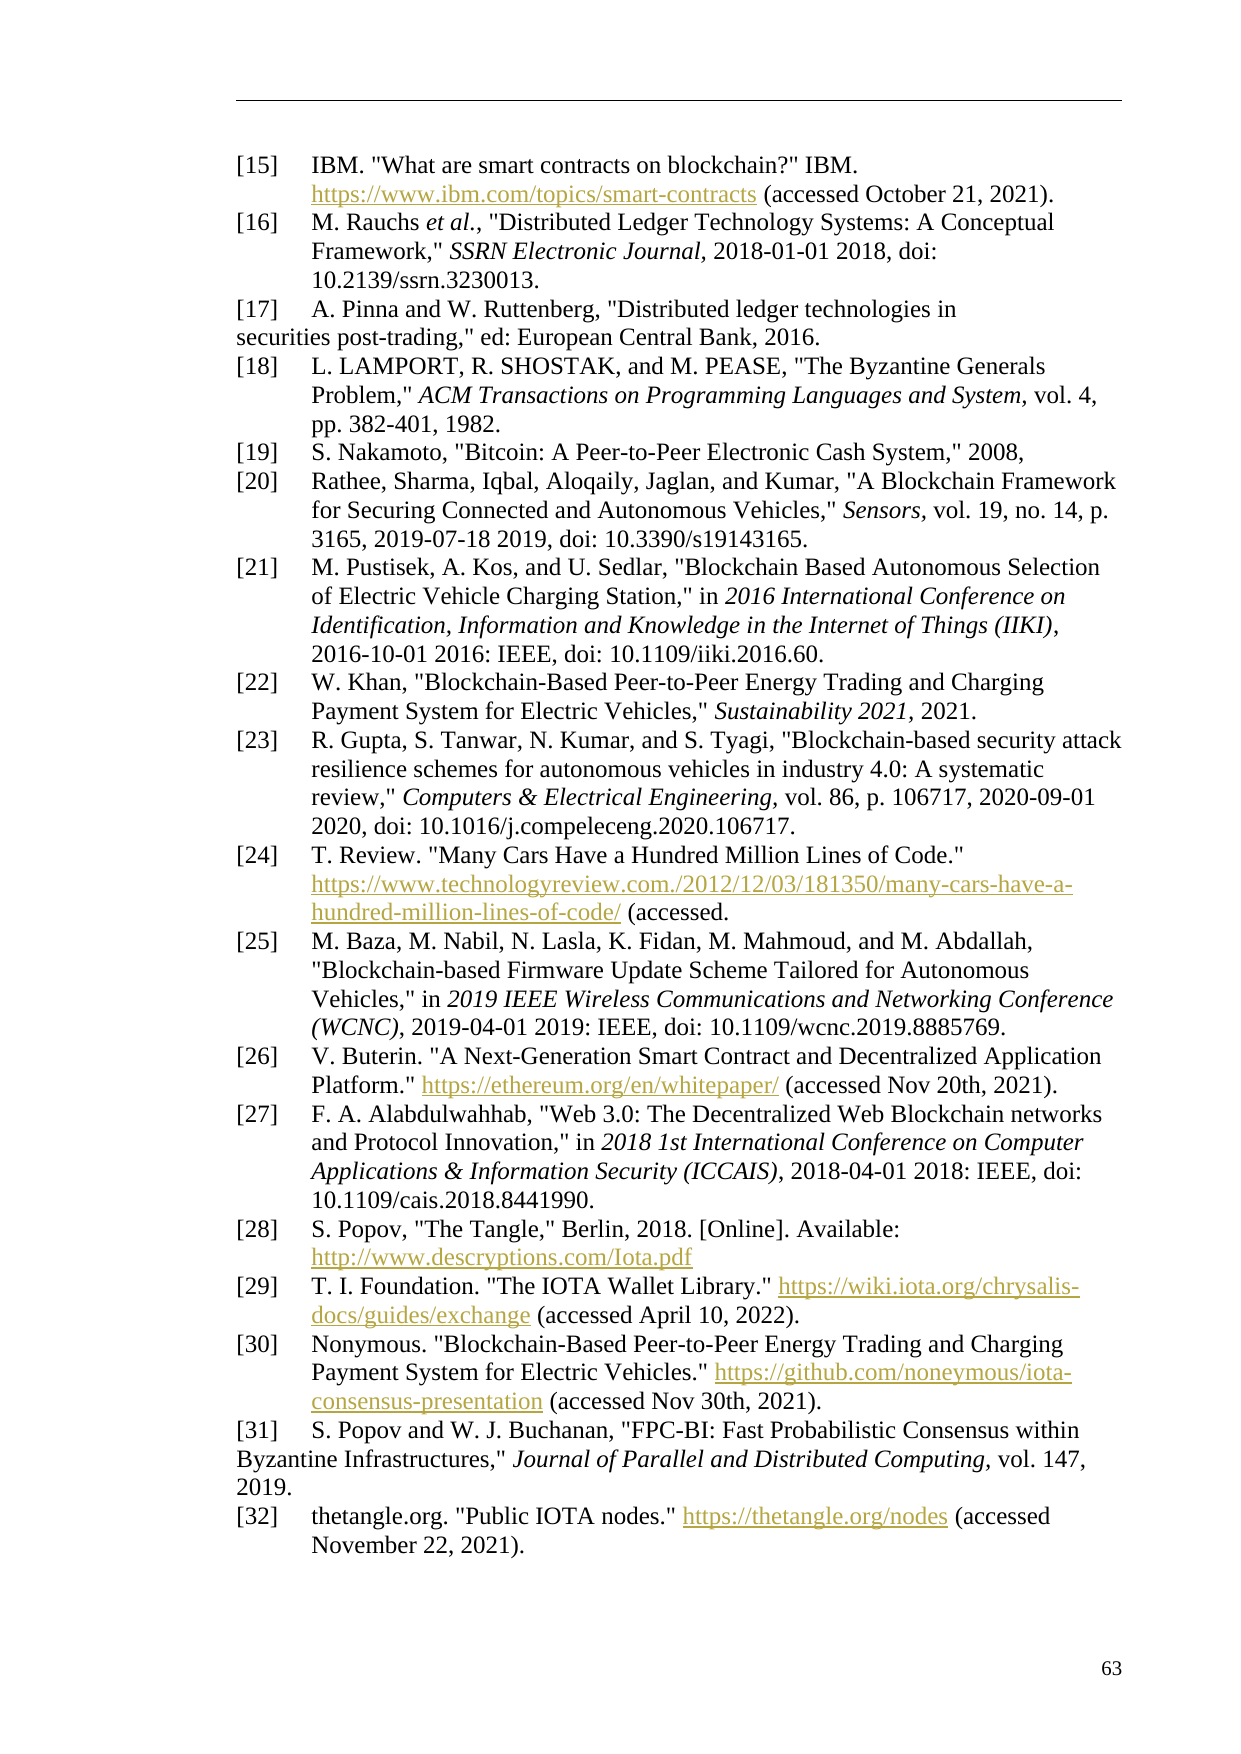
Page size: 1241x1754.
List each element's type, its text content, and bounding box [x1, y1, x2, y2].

text [19] S. Nakamoto, "Bitcoin: A Peer-to-Peer Electronic Cash System," 2008, [236, 437, 1122, 466]
text [30] Nonymous. "Blockchain-Based Peer-to-Peer Energy Trading and Charging Payment System for Electric Vehicles." https://github.com/noneymous/iota-consensus-presentation (accessed Nov 30th, 2021). [236, 1329, 1122, 1415]
text [26] V. Buterin. "A Next-Generation Smart Contract and Decentralized Application Platform." https://ethereum.org/en/whitepaper/ (accessed Nov 20th, 2021). [236, 1041, 1122, 1099]
text securities post-trading," ed: European Central Bank, 2016. [236, 322, 1122, 351]
text [18] L. LAMPORT, R. SHOSTAK, and M. PEASE, "The Byzantine Generals Problem," ACM Transactions on Programming Languages and System, vol. 4, pp. 382-401, 1982. [236, 351, 1122, 437]
text [29] T. I. Foundation. "The IOTA Wallet Library." https://wiki.iota.org/chrysalis-docs/guides/exchange (accessed April 10, 2022). [236, 1271, 1122, 1329]
text [27] F. A. Alabdulwahhab, "Web 3.0: The Decentralized Web Blockchain networks and Protocol Innovation," in 2018 1st International Conference on Computer Applications & Information Security (ICCAIS), 2018-04-01 2018: IEEE, doi: 10.1109/cais.2018.8441990. [236, 1099, 1122, 1214]
text [17] A. Pinna and W. Ruttenberg, "Distributed ledger technologies in [236, 294, 1122, 322]
text [32] thetangle.org. "Public IOTA nodes." https://thetangle.org/nodes (accessed November 22, 2021). [236, 1501, 1122, 1559]
text [28] S. Popov, "The Tangle," Berlin, 2018. [Online]. Available: http://www.descryptions.com/Iota.pdf [236, 1214, 1122, 1271]
text [24] T. Review. "Many Cars Have a Hundred Million Lines of Code." https://www.technologyreview.com./2012/12/03/181350/many-cars-have-a-hundred-million-lines-of-code/ (accessed. [236, 840, 1122, 926]
text [20] Rathee, Sharma, Iqbal, Aloqaily, Jaglan, and Kumar, "A Blockchain Framework for Securing Connected and Autonomous Vehicles," Sensors, vol. 19, no. 14, p. 3165, 2019-07-18 2019, doi: 10.3390/s19143165. [236, 466, 1122, 552]
text [21] M. Pustisek, A. Kos, and U. Sedlar, "Blockchain Based Autonomous Selection of Electric Vehicle Charging Station," in 2016 International Conference on Identification, Information and Knowledge in the Internet of Things (IIKI), 2016-10-01 2016: IEEE, doi: 10.1109/iiki.2016.60. [236, 552, 1122, 667]
text [25] M. Baza, M. Nabil, N. Lasla, K. Fidan, M. Mahmoud, and M. Abdallah, "Blockchain-based Firmware Update Scheme Tailored for Autonomous Vehicles," in 2019 IEEE Wireless Communications and Networking Conference (WCNC), 2019-04-01 2019: IEEE, doi: 10.1109/wcnc.2019.8885769. [236, 926, 1122, 1041]
text [23] R. Gupta, S. Tanwar, N. Kumar, and S. Tyagi, "Blockchain-based security attack resilience schemes for autonomous vehicles in industry 4.0: A systematic review," Computers & Electrical Engineering, vol. 86, p. 106717, 2020-09-01 2020, doi: 10.1016/j.compeleceng.2020.106717. [236, 725, 1122, 840]
text [22] W. Khan, "Blockchain-Based Peer-to-Peer Energy Trading and Charging Payment System for Electric Vehicles," Sustainability 2021, 2021. [236, 667, 1122, 725]
text [15] IBM. "What are smart contracts on blockchain?" IBM. https://www.ibm.com/topics/smart-contracts (accessed October 21, 2021). [236, 150, 1122, 207]
text [16] M. Rauchs et al., "Distributed Ledger Technology Systems: A Conceptual Framework," SSRN Electronic Journal, 2018-01-01 2018, doi: 10.2139/ssrn.3230013. [236, 207, 1122, 294]
text [31] S. Popov and W. J. Buchanan, "FPC-BI: Fast Probabilistic Consensus within [236, 1415, 1122, 1444]
text Byzantine Infrastructures," Journal of Parallel and Distributed Computing, vol. 147, 2019. [236, 1444, 1122, 1501]
